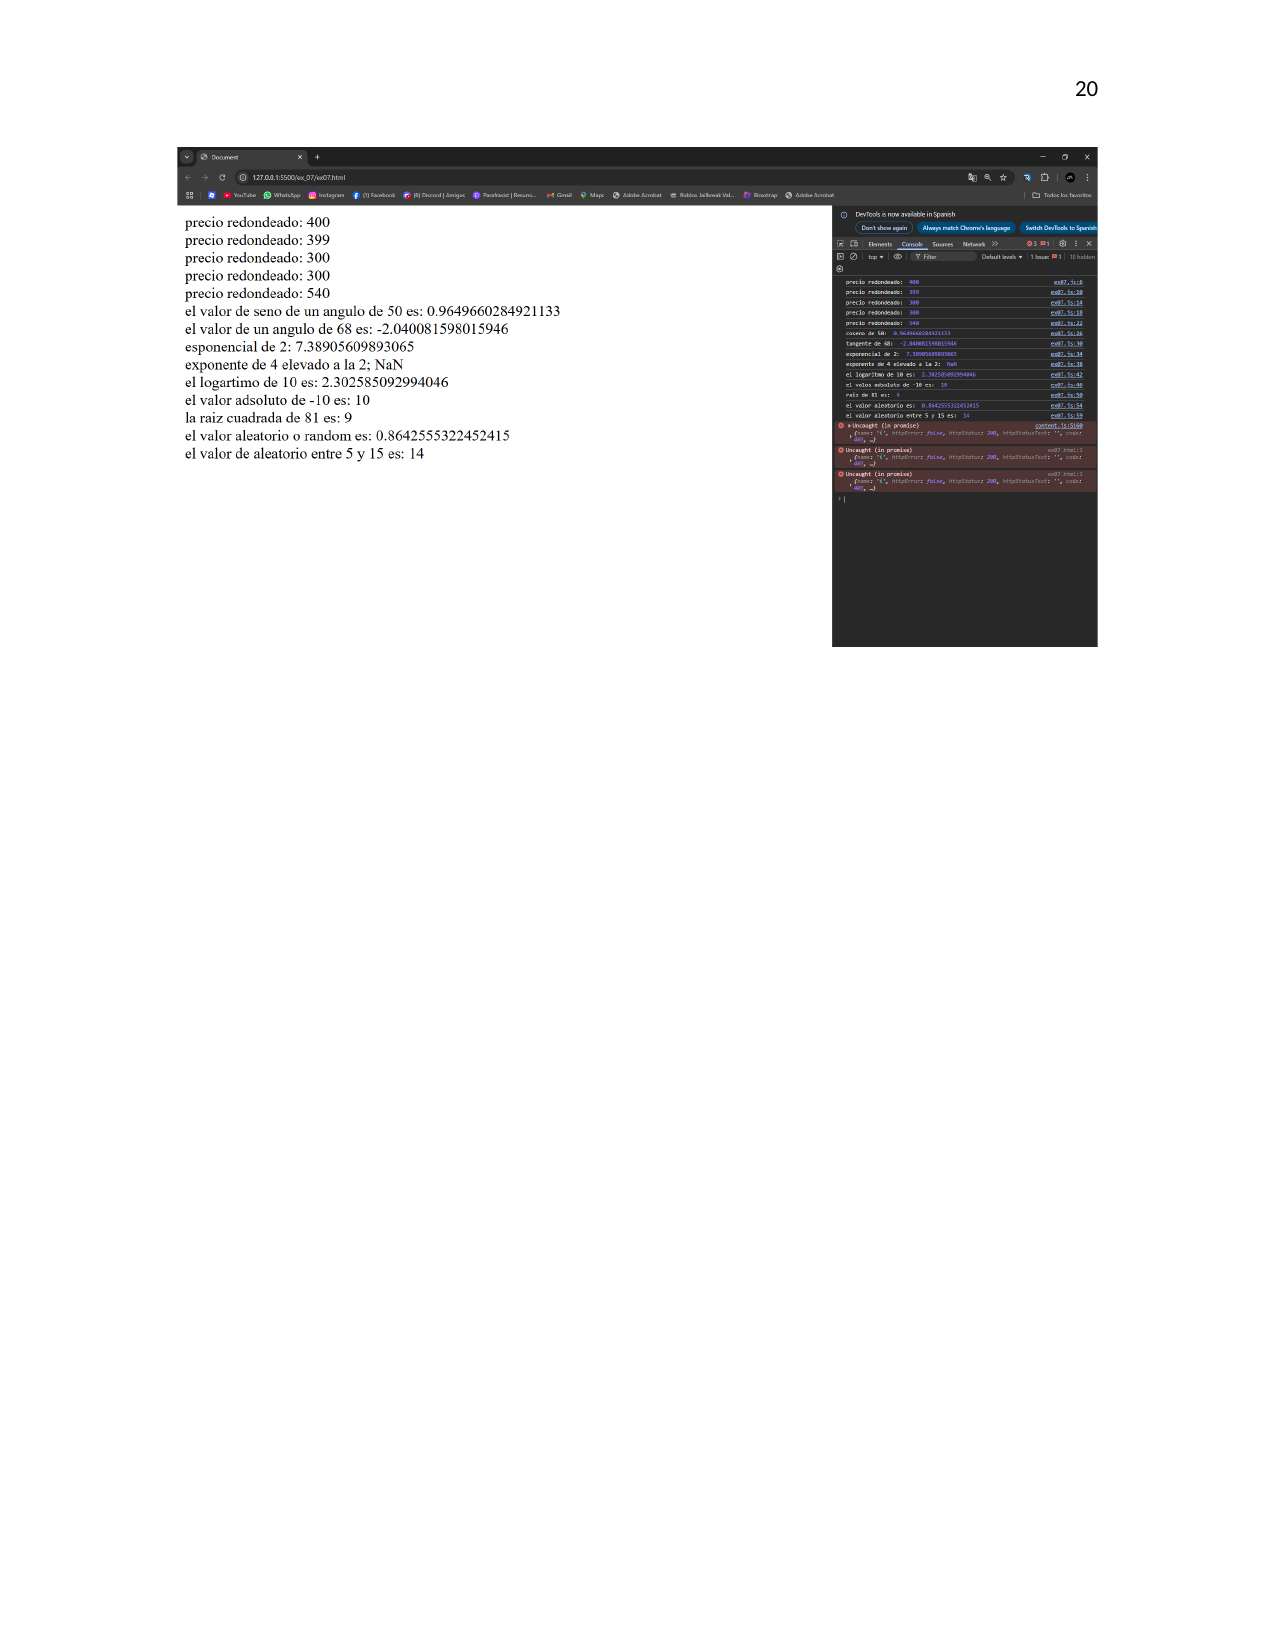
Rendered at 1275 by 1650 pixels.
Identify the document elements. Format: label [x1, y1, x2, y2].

picture [177, 147, 1098, 647]
